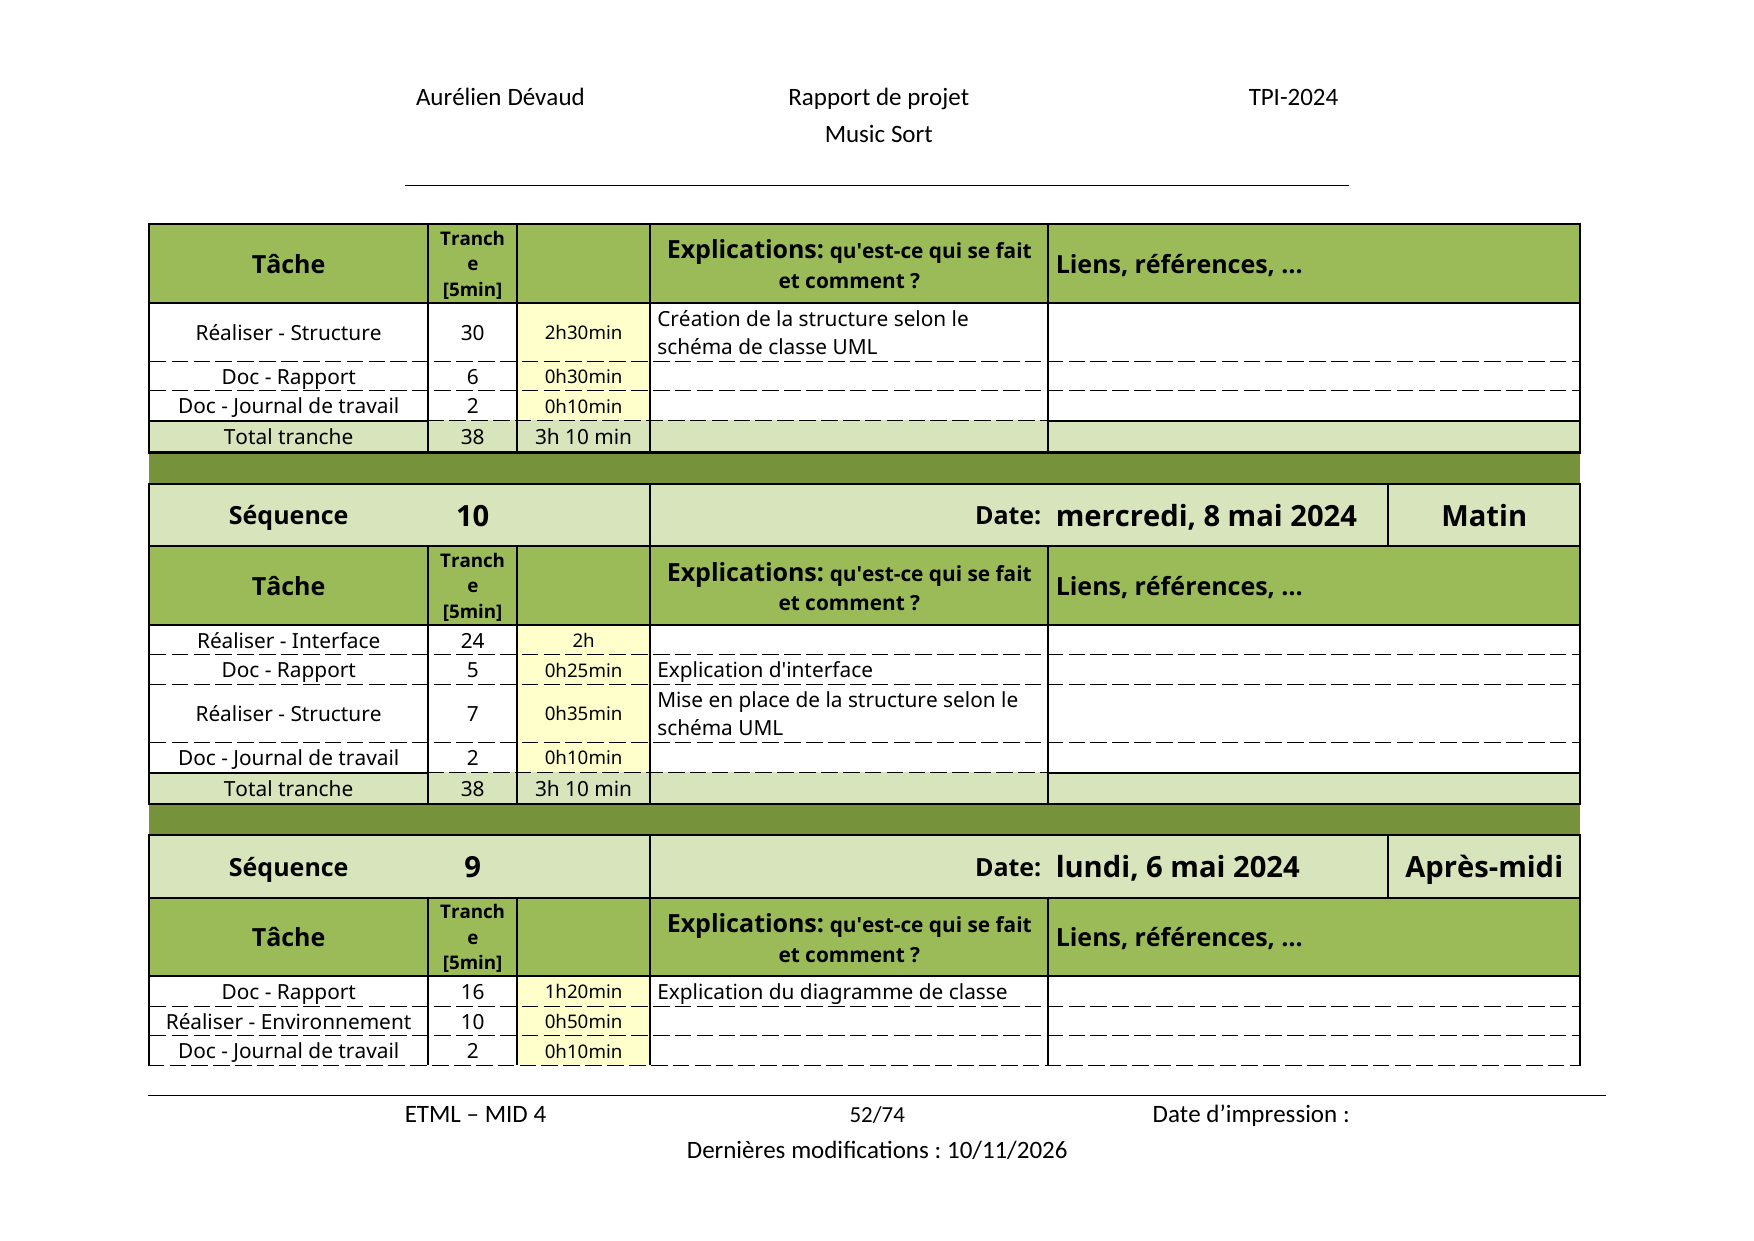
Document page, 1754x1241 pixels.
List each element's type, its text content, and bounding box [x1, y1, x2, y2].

table_cell 2 [429, 742, 516, 772]
table_cell 2 [429, 1035, 516, 1065]
table_cell 24 [429, 626, 516, 654]
table_cell 0h25min [518, 654, 649, 684]
table_cell 0h35min [518, 684, 649, 742]
table_cell Tranche [5min] [429, 547, 516, 624]
table_cell 2h [518, 626, 649, 654]
table_cell 7 [429, 684, 516, 742]
table_cell 0h30min [518, 361, 649, 390]
table_cell Tranche [5min] [429, 225, 516, 302]
table_cell [1049, 1035, 1579, 1065]
table_cell 9 [428, 836, 517, 897]
table_cell Séquence [150, 485, 428, 545]
table_cell Explications: qu'est-ce qui se fait et comment ? [651, 225, 1047, 302]
table_cell [650, 805, 1048, 834]
table_cell [1048, 805, 1388, 834]
table_cell 0h50min [518, 1006, 649, 1035]
table_cell [1049, 626, 1579, 654]
table_cell Explications: qu'est-ce qui se fait et comment ? [651, 547, 1047, 624]
table_cell Liens, références, … [1049, 225, 1579, 302]
table_cell Tranche [5min] [429, 899, 516, 975]
table_cell [1388, 454, 1580, 483]
table_cell 5 [429, 654, 516, 684]
table_cell Doc - Rapport [150, 977, 427, 1006]
table_cell [518, 547, 649, 624]
table_cell [651, 420, 1047, 451]
table_cell 3h 10 min [518, 772, 649, 803]
table_cell [651, 742, 1047, 772]
table_cell [1049, 390, 1579, 420]
table_cell 0h10min [518, 742, 649, 772]
table_cell [1049, 684, 1579, 742]
table_cell Doc - Journal de travail [150, 390, 427, 420]
table_cell Date: [651, 485, 1048, 545]
table_cell [651, 390, 1047, 420]
table_cell Liens, références, … [1049, 899, 1579, 975]
table_cell [651, 361, 1047, 390]
table_cell [651, 772, 1047, 803]
table_cell [651, 1006, 1047, 1035]
table_cell [517, 485, 649, 545]
table_cell [1049, 977, 1579, 1006]
table_cell Total tranche [150, 422, 427, 451]
table_cell Doc - Journal de travail [150, 742, 427, 772]
table_cell Séquence [150, 836, 428, 897]
table_cell 6 [429, 361, 516, 390]
table_cell [428, 805, 517, 834]
table_cell Après-midi [1389, 836, 1579, 897]
table_cell Réaliser - Structure [150, 684, 427, 742]
table_cell [1049, 361, 1579, 390]
table_cell [651, 626, 1047, 654]
table_cell Création de la structure selon le schéma de classe UML [651, 304, 1047, 361]
table_cell Total tranche [150, 774, 427, 803]
table_cell Tâche [150, 899, 427, 975]
table_cell 30 [429, 304, 516, 361]
table_cell [518, 225, 649, 302]
table_cell [517, 836, 649, 897]
table_cell [650, 454, 1048, 483]
table_cell [1049, 742, 1579, 772]
table_cell 10 [429, 1006, 516, 1035]
table_cell [1049, 1006, 1579, 1035]
table_cell 2 [429, 390, 516, 420]
table_cell 1h20min [518, 977, 649, 1006]
table_cell [517, 805, 650, 834]
table_cell Tâche [150, 547, 427, 624]
table_cell [518, 899, 649, 975]
table_cell 38 [429, 420, 516, 451]
table_cell 16 [429, 977, 516, 1006]
table_cell Date: [651, 836, 1048, 897]
table_cell 0h10min [518, 390, 649, 420]
table_cell [149, 805, 428, 834]
table_cell Matin [1389, 485, 1579, 545]
table_cell Explication du diagramme de classe [651, 977, 1047, 1006]
table_cell [1048, 454, 1388, 483]
table_cell 38 [429, 772, 516, 803]
table_cell Tâche [150, 225, 427, 302]
table_cell Réaliser - Interface [150, 626, 427, 654]
table_cell [651, 1035, 1047, 1065]
table_cell [1049, 774, 1579, 803]
table_cell [1049, 422, 1579, 451]
table_cell Réaliser - Structure [150, 304, 427, 361]
table_cell Doc - Journal de travail [150, 1035, 427, 1065]
table_cell 2h30min [518, 304, 649, 361]
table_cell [651, 899, 1047, 975]
table_cell Mise en place de la structure selon le schéma UML [651, 684, 1047, 742]
table_cell 0h10min [518, 1035, 649, 1065]
table_cell Doc - Rapport [150, 361, 427, 390]
table_cell [428, 454, 517, 483]
table_cell [1388, 805, 1580, 834]
table_cell Doc - Rapport [150, 654, 427, 684]
table_cell [149, 454, 428, 483]
table_cell [1049, 304, 1579, 361]
table_cell Explication d'interface [651, 654, 1047, 684]
table_cell [1049, 654, 1579, 684]
table_cell Réaliser - Environnement [150, 1006, 427, 1035]
table_cell 3h 10 min [518, 420, 649, 451]
table_cell mercredi, 8 mai 2024 [1048, 485, 1387, 545]
table_cell Liens, références, … [1049, 547, 1579, 624]
table_cell [517, 454, 650, 483]
table_cell lundi, 6 mai 2024 [1048, 836, 1387, 897]
table_cell 10 [428, 485, 517, 545]
